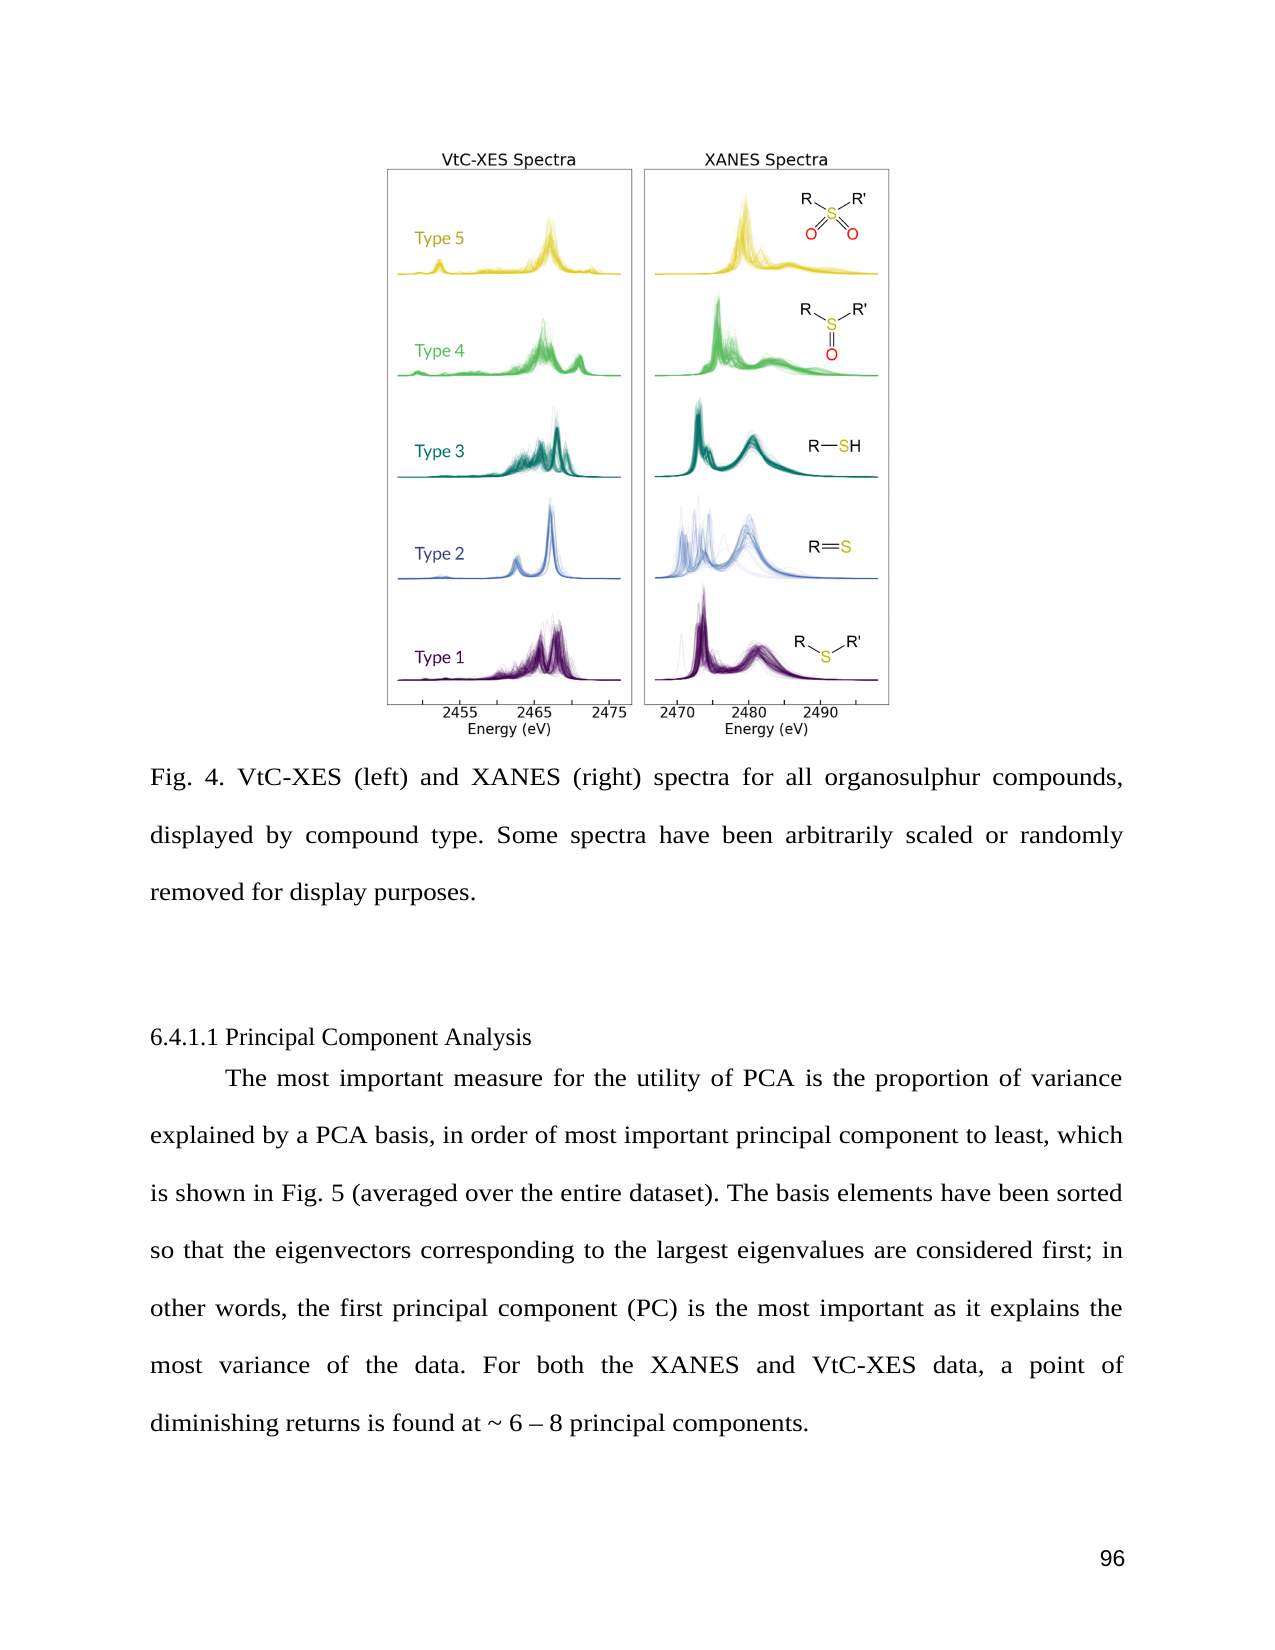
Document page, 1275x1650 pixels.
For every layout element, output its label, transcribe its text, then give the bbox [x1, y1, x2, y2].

picture [383, 150, 892, 741]
text The most important measure for the utility of PCA is the proportion of variance explained by a PCA basis, in order of most important principal component to least, which is shown in Fig. 5 (averaged over the entire dataset). The basis elements have been sorted so that the eigenvectors corresponding to the largest eigenvalues are considered first; in other words, the first principal component (PC) is the most important as it explains the most variance of the data. For both the XANES and VtC-XES data, a point of diminishing returns is found at ~ 6 – 8 principal components. [150, 1063, 1125, 1437]
text Fig. 4. VtC-XES (left) and XANES (right) spectra for all organosulphur compounds, displayed by compound type. Some spectra have been arbitrarily scaled or randomly removed for display purposes. [150, 762, 1125, 906]
subtitle Principal Component Analysis [150, 1022, 1125, 1050]
